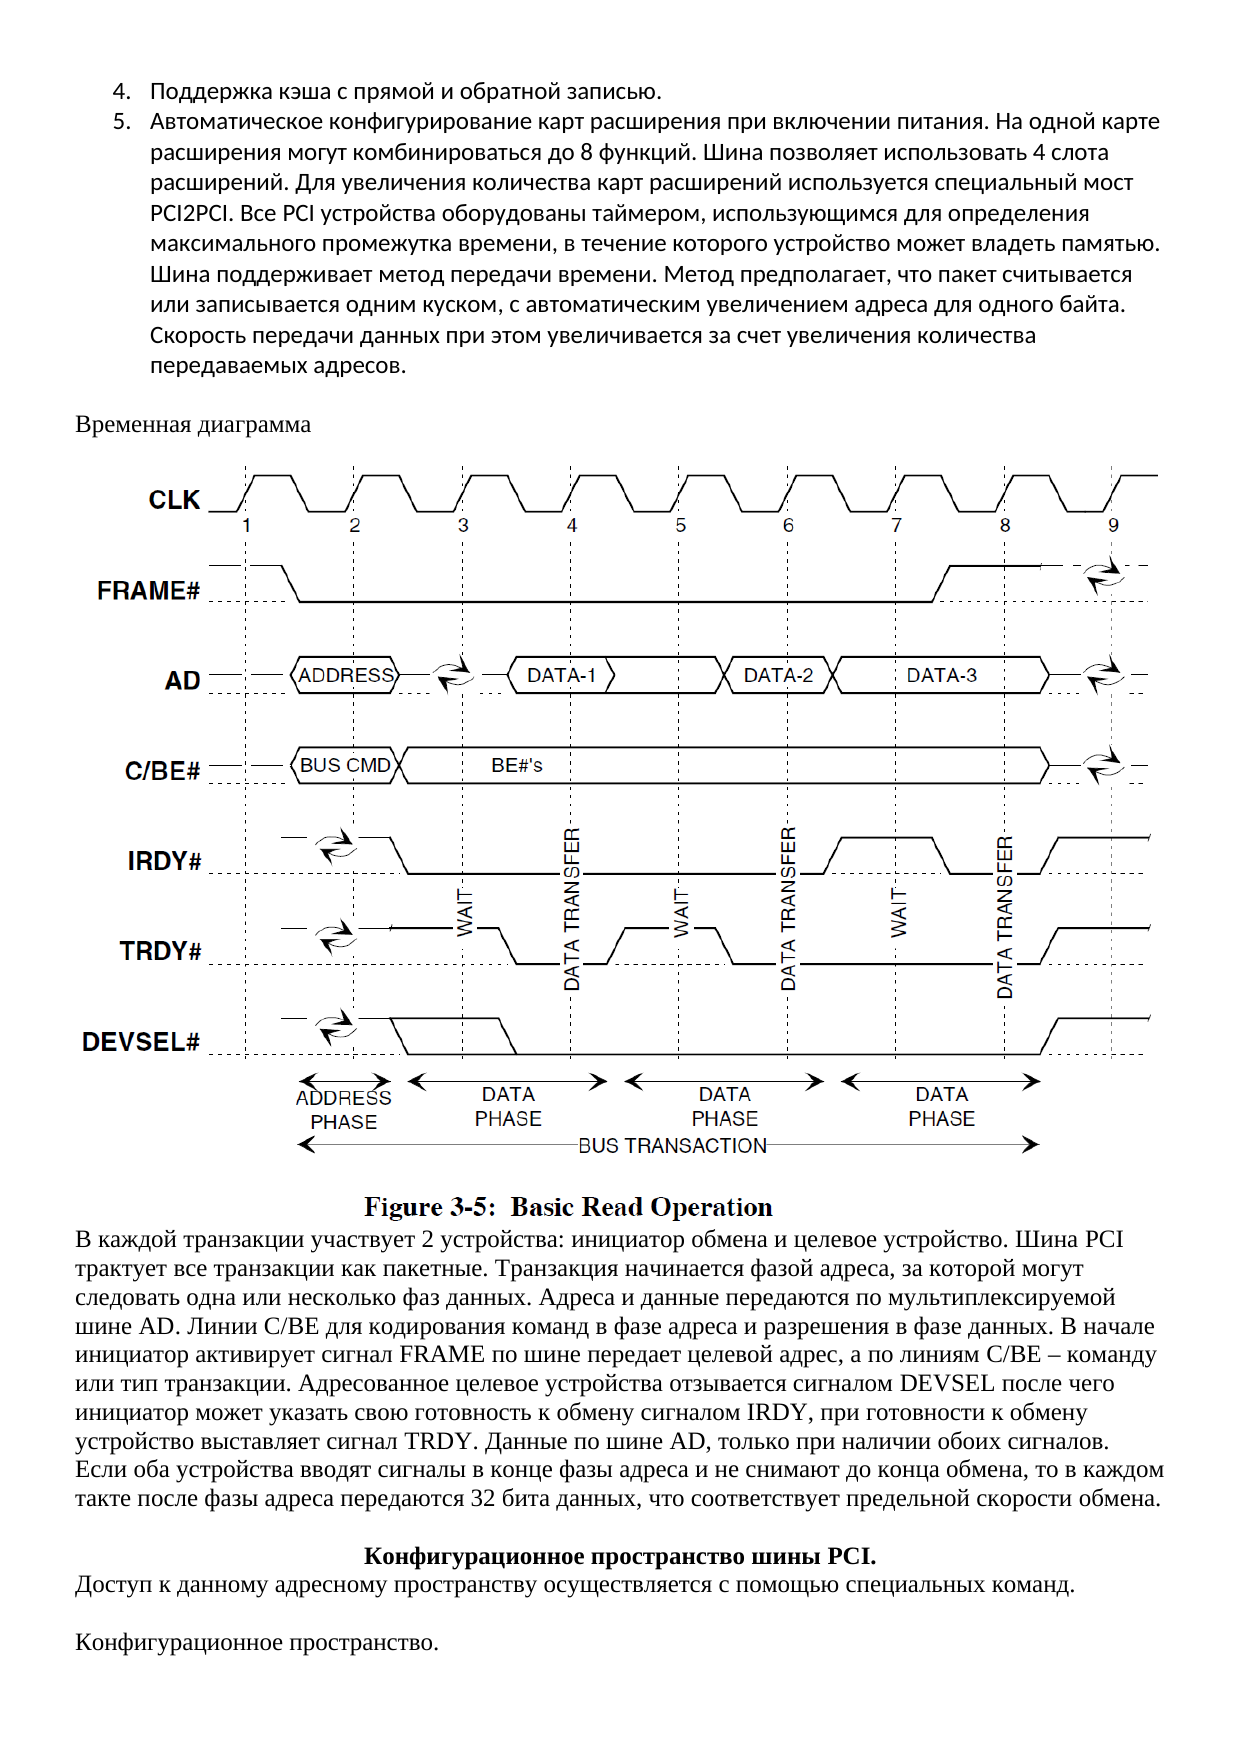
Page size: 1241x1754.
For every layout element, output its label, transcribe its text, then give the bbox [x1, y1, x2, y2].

text В каждой транзакции участвует 2 устройства: инициатор обмена и целевое устройство. Шина PCI трактует все транзакции как пакетные. Транзакция начинается фазой адреса, за которой могут следовать одна или несколько фаз данных. Адреса и данные передаются по мультиплексируемой шине AD. Линии C/BE для кодирования команд в фазе адреса и разрешения в фазе данных. В начале инициатор активирует сигнал FRAME по шине передает целевой адрес, а по линиям C/BE – команду или тип транзакции. Адресованное целевое устройства отзывается сигналом DEVSEL после чего инициатор может указать свою готовность к обмену сигналом IRDY, при готовности к обмену устройство выставляет сигнал TRDY. Данные по шине AD, только при наличии обоих сигналов. Если оба устройства вводят сигналы в конце фазы адреса и не снимают до конца обмена, то в каждом такте после фазы адреса передаются 32 бита данных, что соответствует предельной скорости обмена. [75, 1225, 1165, 1512]
list Поддержка кэша с прямой и обратной записью. [112, 75, 1165, 106]
text Временная диаграмма [75, 409, 1165, 438]
text Доступ к данному адресному пространству осуществляется с помощью специальных команд. [75, 1569, 1165, 1598]
list Автоматическое конфигурирование карт расширения при включении питания. На одной карте расширения могут комбинироваться до 8 функций. Шина позволяет использовать 4 слота расширений. Для увеличения количества карт расширений используется специальный мост PCI2PCI. Все PCI устройства оборудованы таймером, использующимся для определения максимального промежутка времени, в течение которого устройство может владеть памятью. Шина поддерживает метод передачи времени. Метод предполагает, что пакет считывается или записывается одним куском, с автоматическим увеличением адреса для одного байта. Скорость передачи данных при этом увеличивается за счет увеличения количества передаваемых адресов. [112, 106, 1165, 380]
picture [75, 466, 1165, 1225]
text Конфигурационное пространство шины PCI. [75, 1541, 1165, 1569]
text Конфигурационное пространство. [75, 1627, 1165, 1656]
